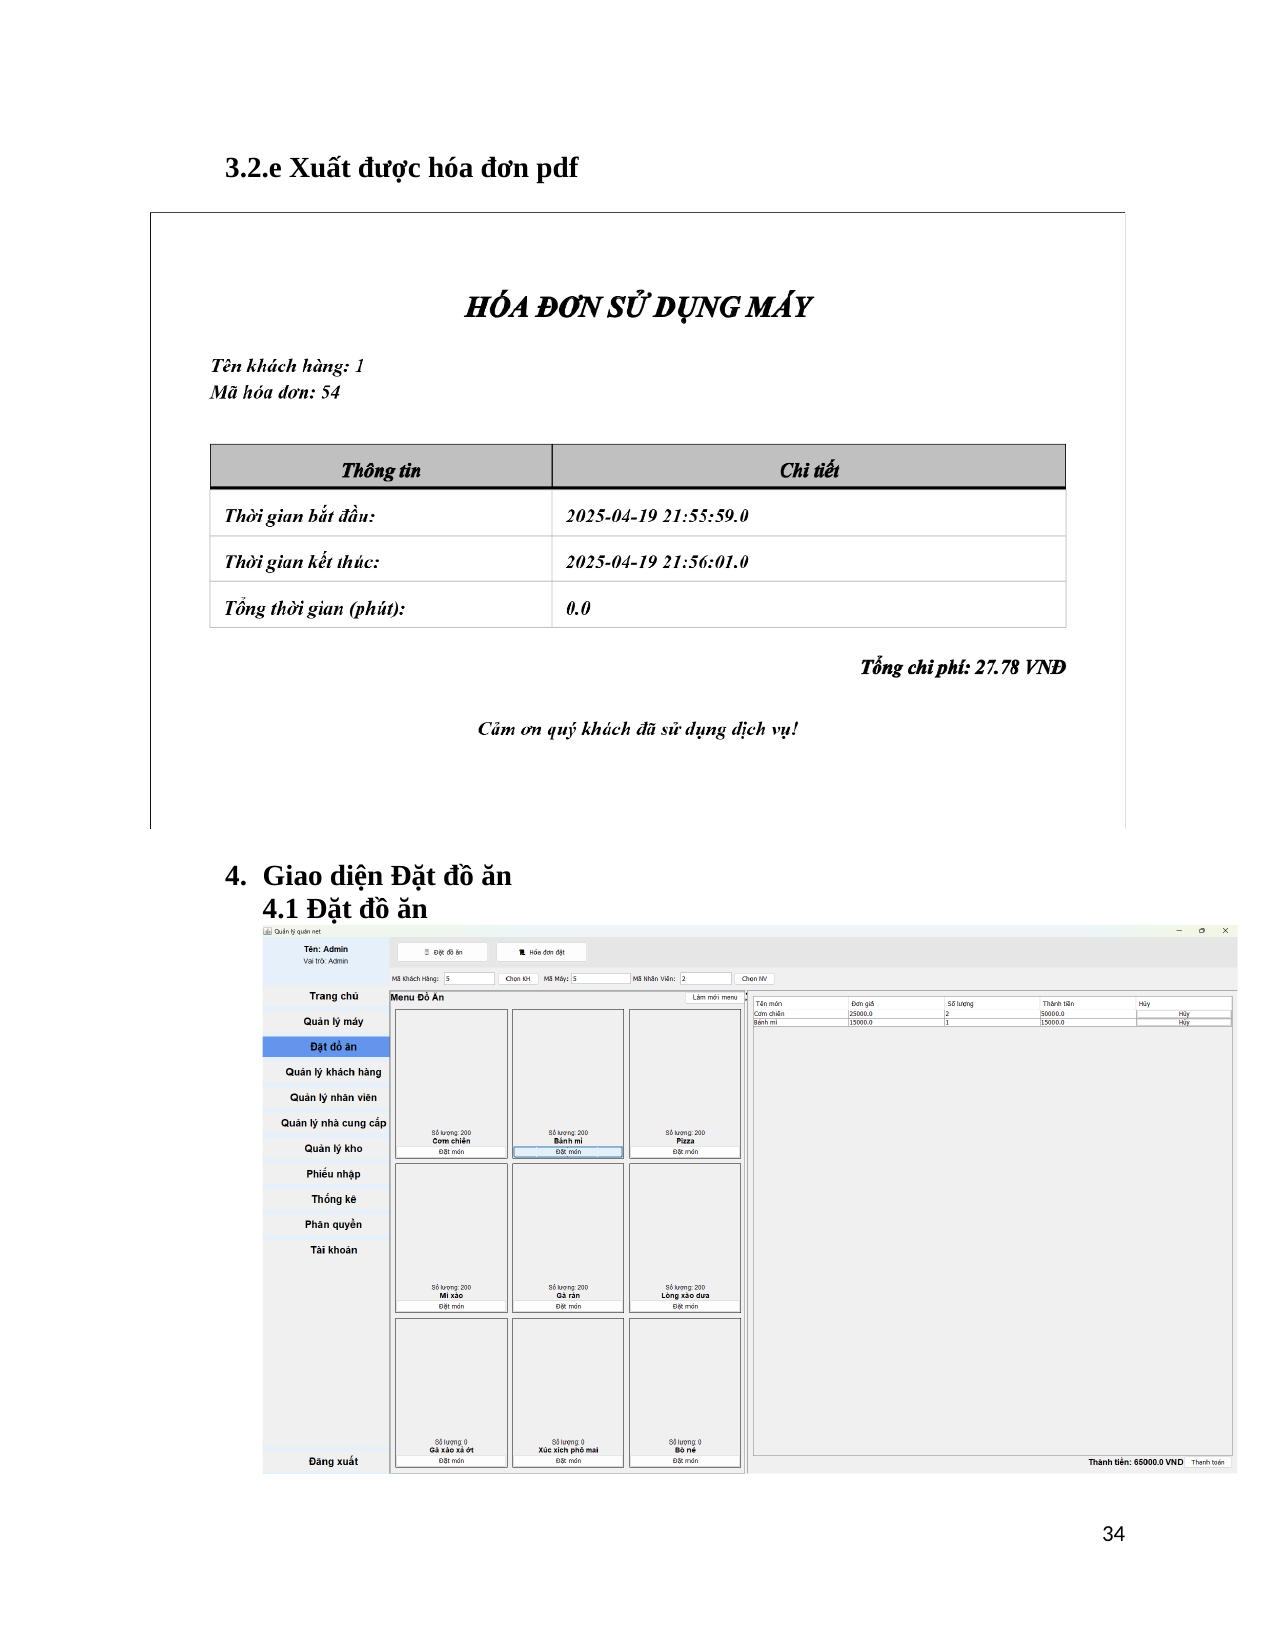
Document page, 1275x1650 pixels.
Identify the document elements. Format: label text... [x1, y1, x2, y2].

picture [262, 925, 1238, 1474]
list Giao diện Đặt đồ ăn [225, 858, 1125, 892]
text 3.2.e Xuất được hóa đơn pdf [225, 150, 1125, 183]
list 4.1 Đặt đồ ăn [262, 892, 1125, 925]
picture [150, 212, 1125, 829]
